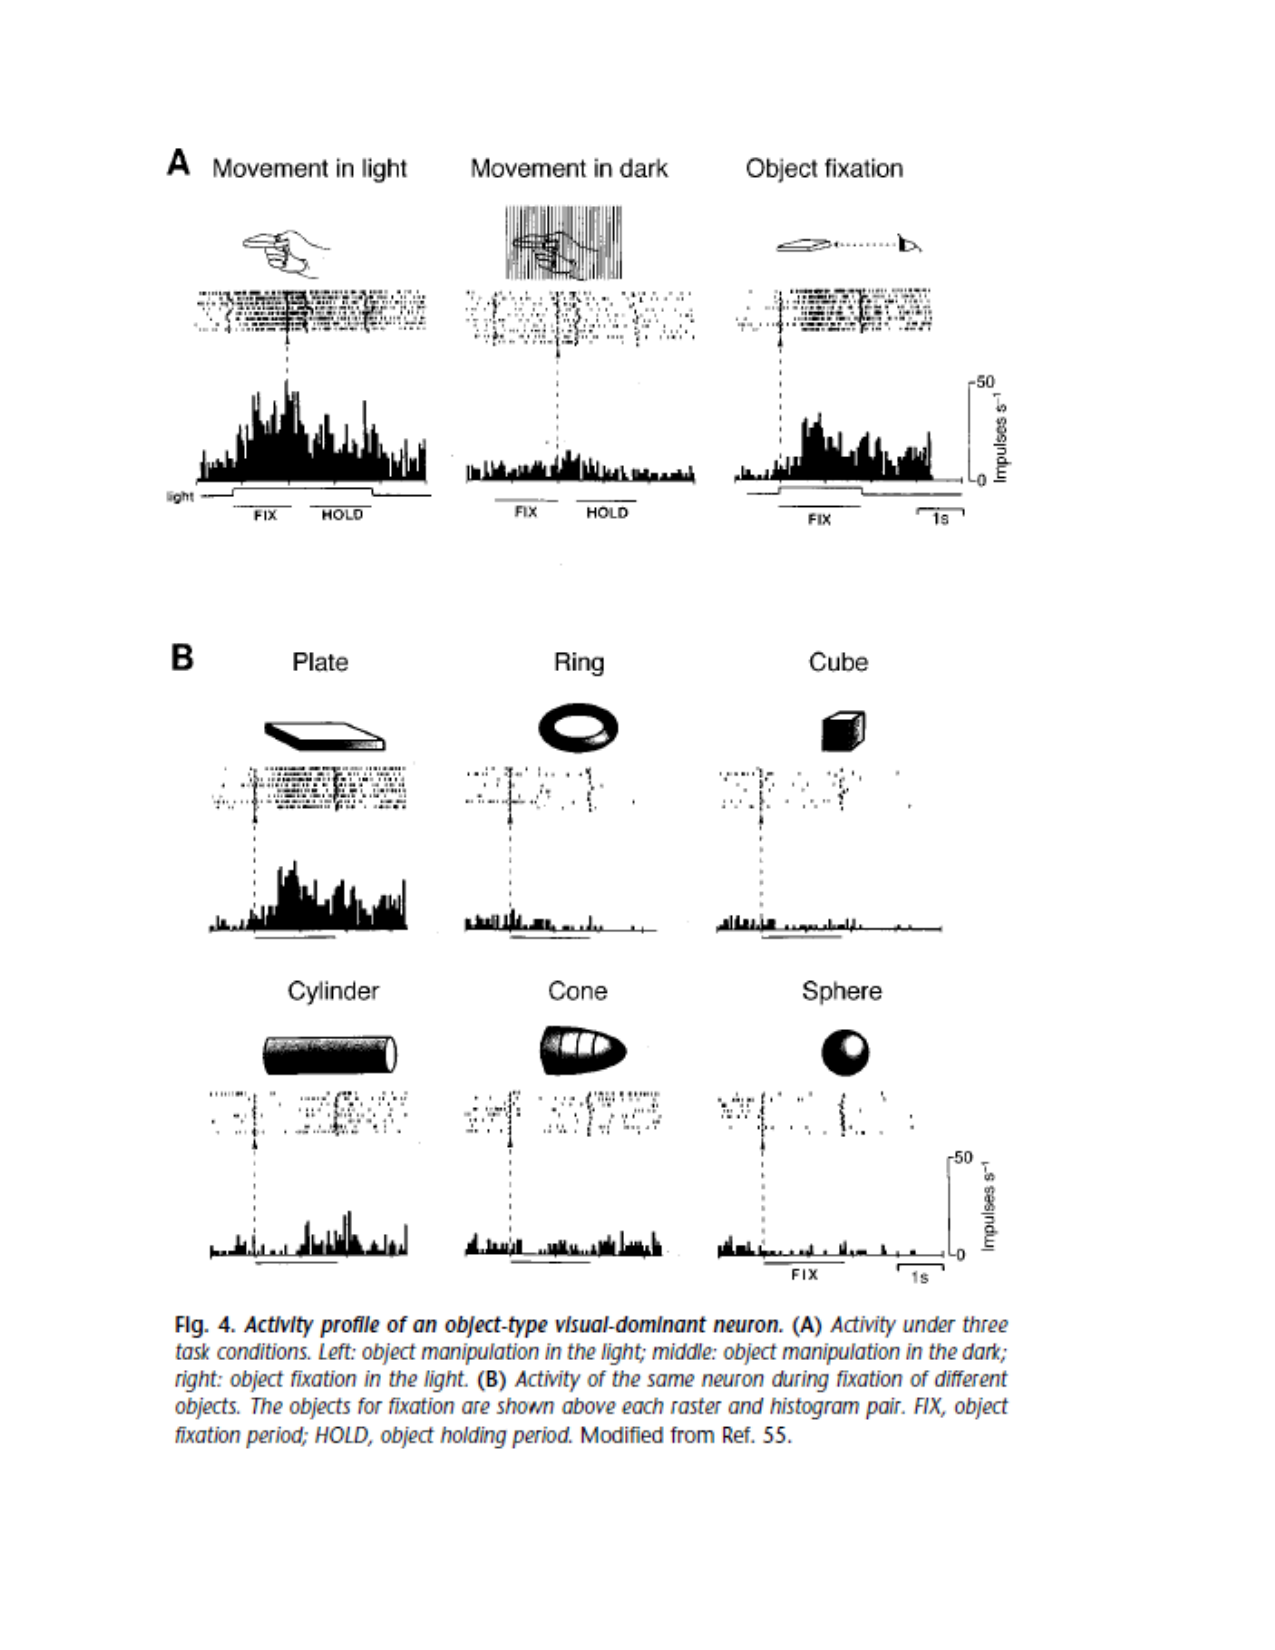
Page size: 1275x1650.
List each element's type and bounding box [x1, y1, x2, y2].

picture [147, 147, 1023, 1476]
